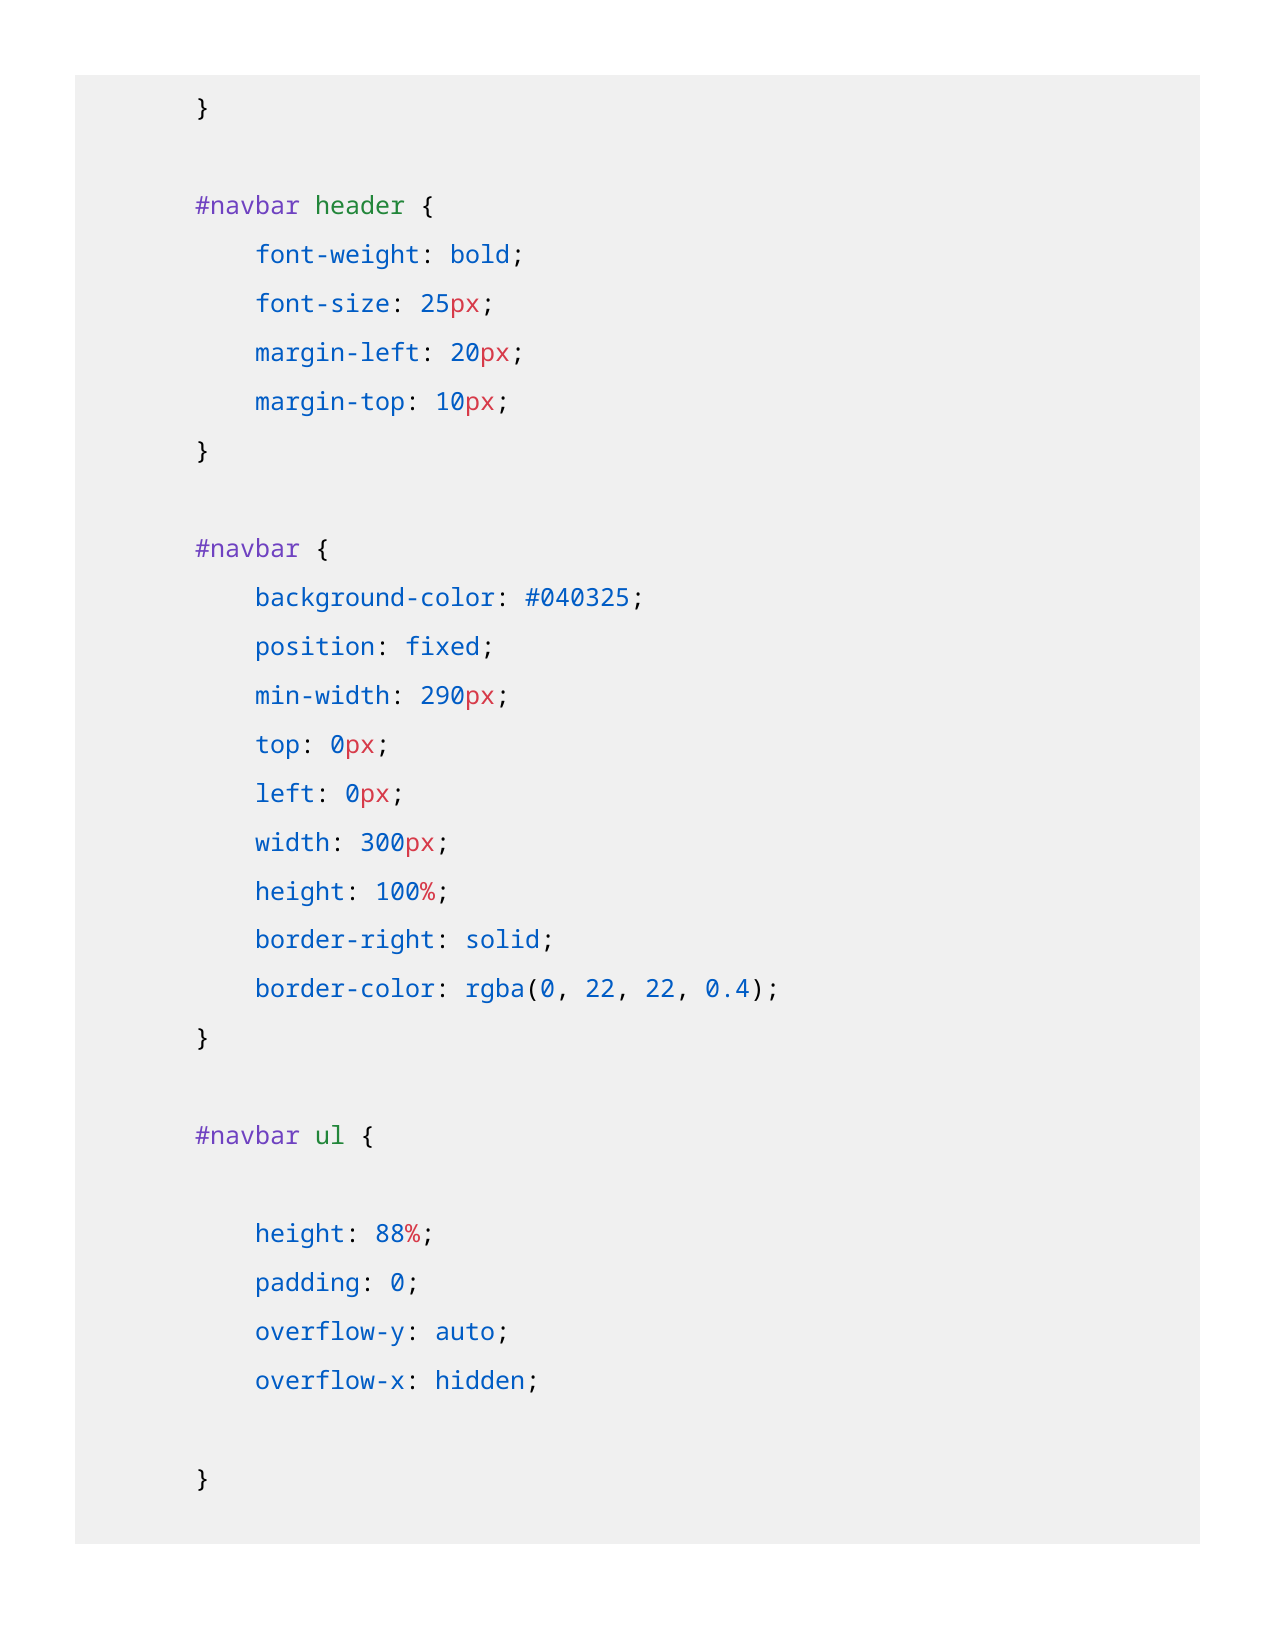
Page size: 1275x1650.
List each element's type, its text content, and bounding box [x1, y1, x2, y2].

text border-color: rgba(0, 22, 22, 0.4); [75, 956, 1200, 1005]
text #navbar { [75, 516, 1200, 564]
text font-size: 25px; [75, 271, 1200, 320]
text font-weight: bold; [75, 222, 1200, 271]
text height: 88%; [75, 1201, 1200, 1250]
text } [75, 1446, 1200, 1495]
text position: fixed; [75, 613, 1200, 662]
text top: 0px; [75, 711, 1200, 760]
text margin-top: 10px; [75, 369, 1200, 418]
text margin-left: 20px; [75, 320, 1200, 369]
text } [75, 418, 1200, 467]
text overflow-x: hidden; [75, 1348, 1200, 1397]
text min-width: 290px; [75, 662, 1200, 711]
text #navbar ul { [75, 1103, 1200, 1152]
text overflow-y: auto; [75, 1299, 1200, 1348]
text background-color: #040325; [75, 564, 1200, 613]
text #navbar header { [75, 173, 1200, 222]
text } [75, 75, 1200, 124]
text } [75, 1005, 1200, 1054]
text border-right: solid; [75, 907, 1200, 956]
text padding: 0; [75, 1250, 1200, 1299]
text left: 0px; [75, 760, 1200, 809]
text width: 300px; [75, 809, 1200, 858]
text height: 100%; [75, 858, 1200, 907]
